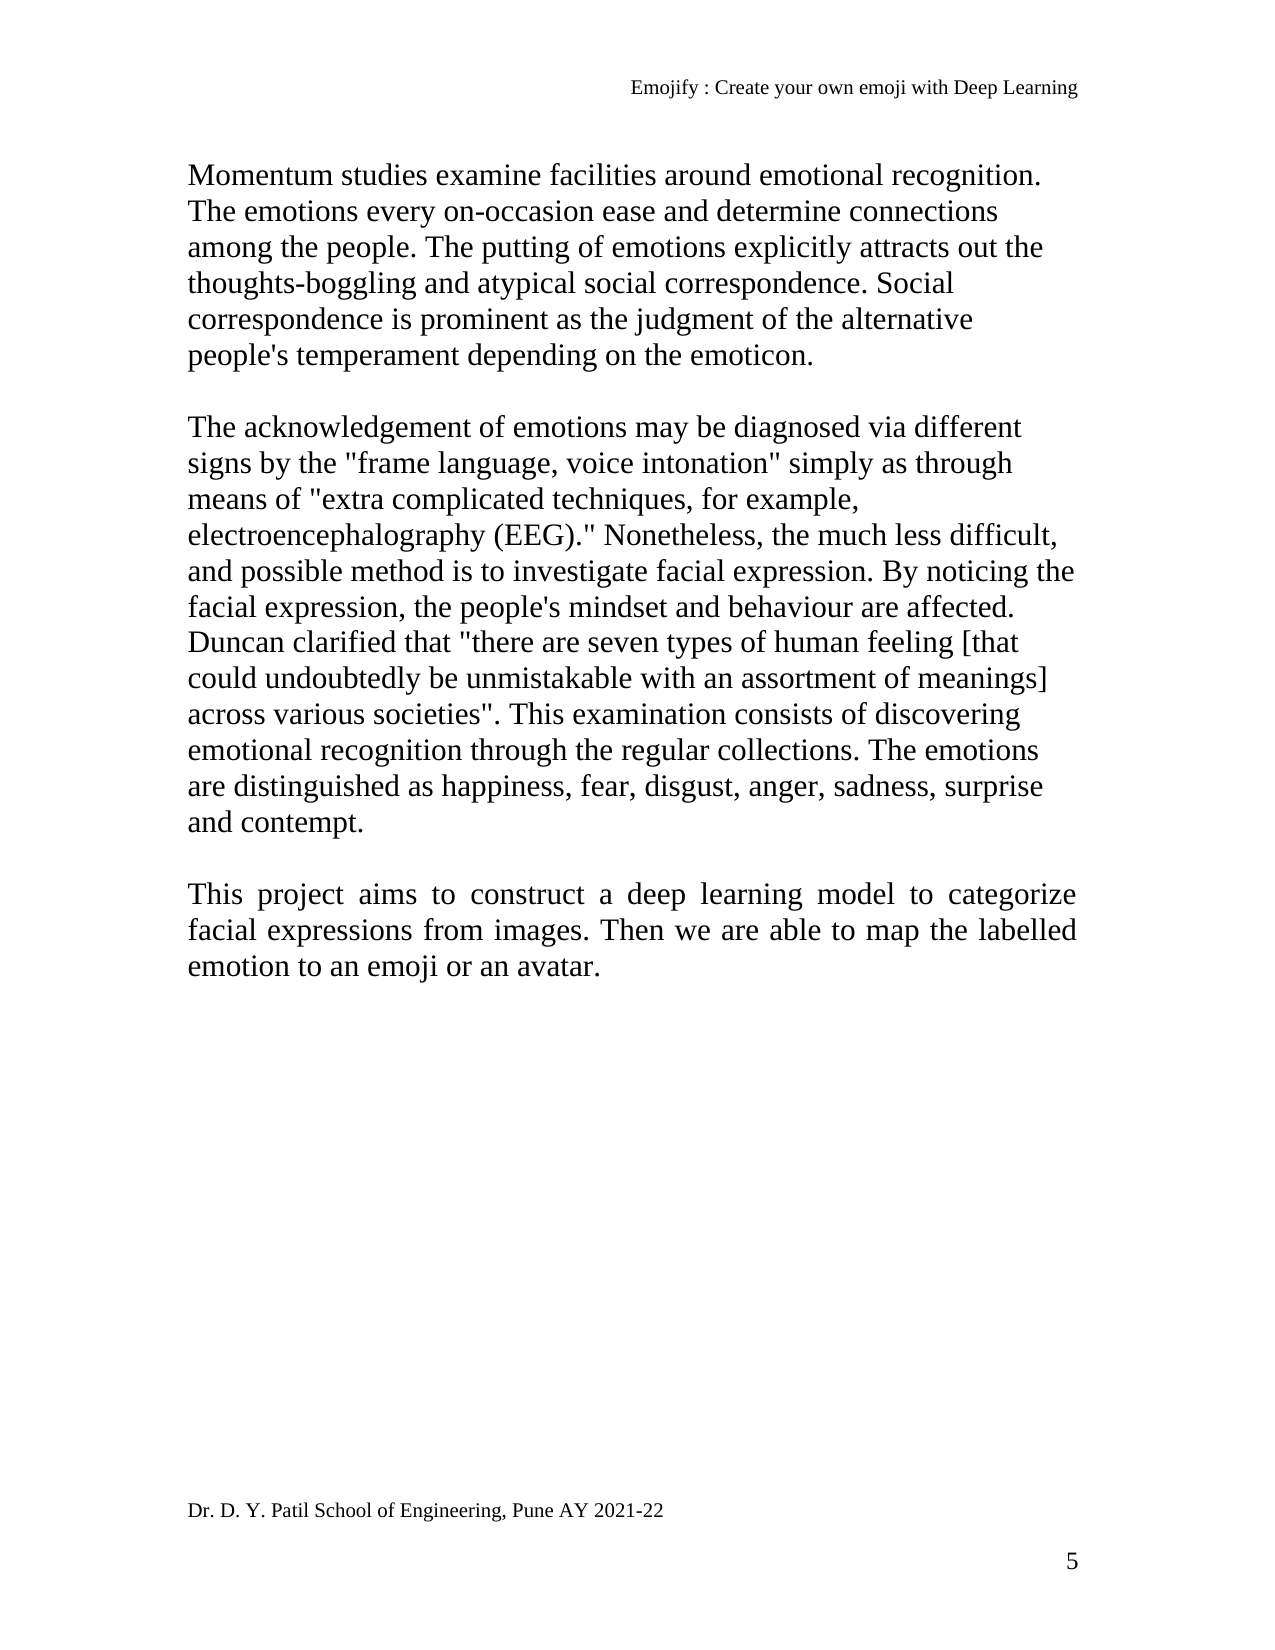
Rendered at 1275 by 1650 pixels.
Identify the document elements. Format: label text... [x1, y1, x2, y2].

text The acknowledgement of emotions may be diagnosed via different signs by the "frame language, voice intonation" simply as through means of "extra complicated techniques, for example, electroencephalography (EEG)." Nonetheless, the much less difficult, and possible method is to investigate facial expression. By noticing the facial expression, the people's mindset and behaviour are affected. Duncan clarified that "there are seven types of human feeling [that could undoubtedly be unmistakable with an assortment of meanings] across various societies". This examination consists of discovering emotional recognition through the regular collections. The emotions are distinguished as happiness, fear, disgust, anger, sadness, surprise and contempt. [187, 408, 1078, 839]
text Momentum studies examine facilities around emotional recognition. The emotions every on-occasion ease and determine connections among the people. The putting of emotions explicitly attracts out the thoughts-boggling and atypical social correspondence. Social correspondence is prominent as the judgment of the alternative people's temperament depending on the emoticon. [187, 157, 1078, 372]
text This project aims to construct a deep learning model to categorize facial expressions from images. Then we are able to map the labelled emotion to an emoji or an avatar. [187, 875, 1078, 983]
